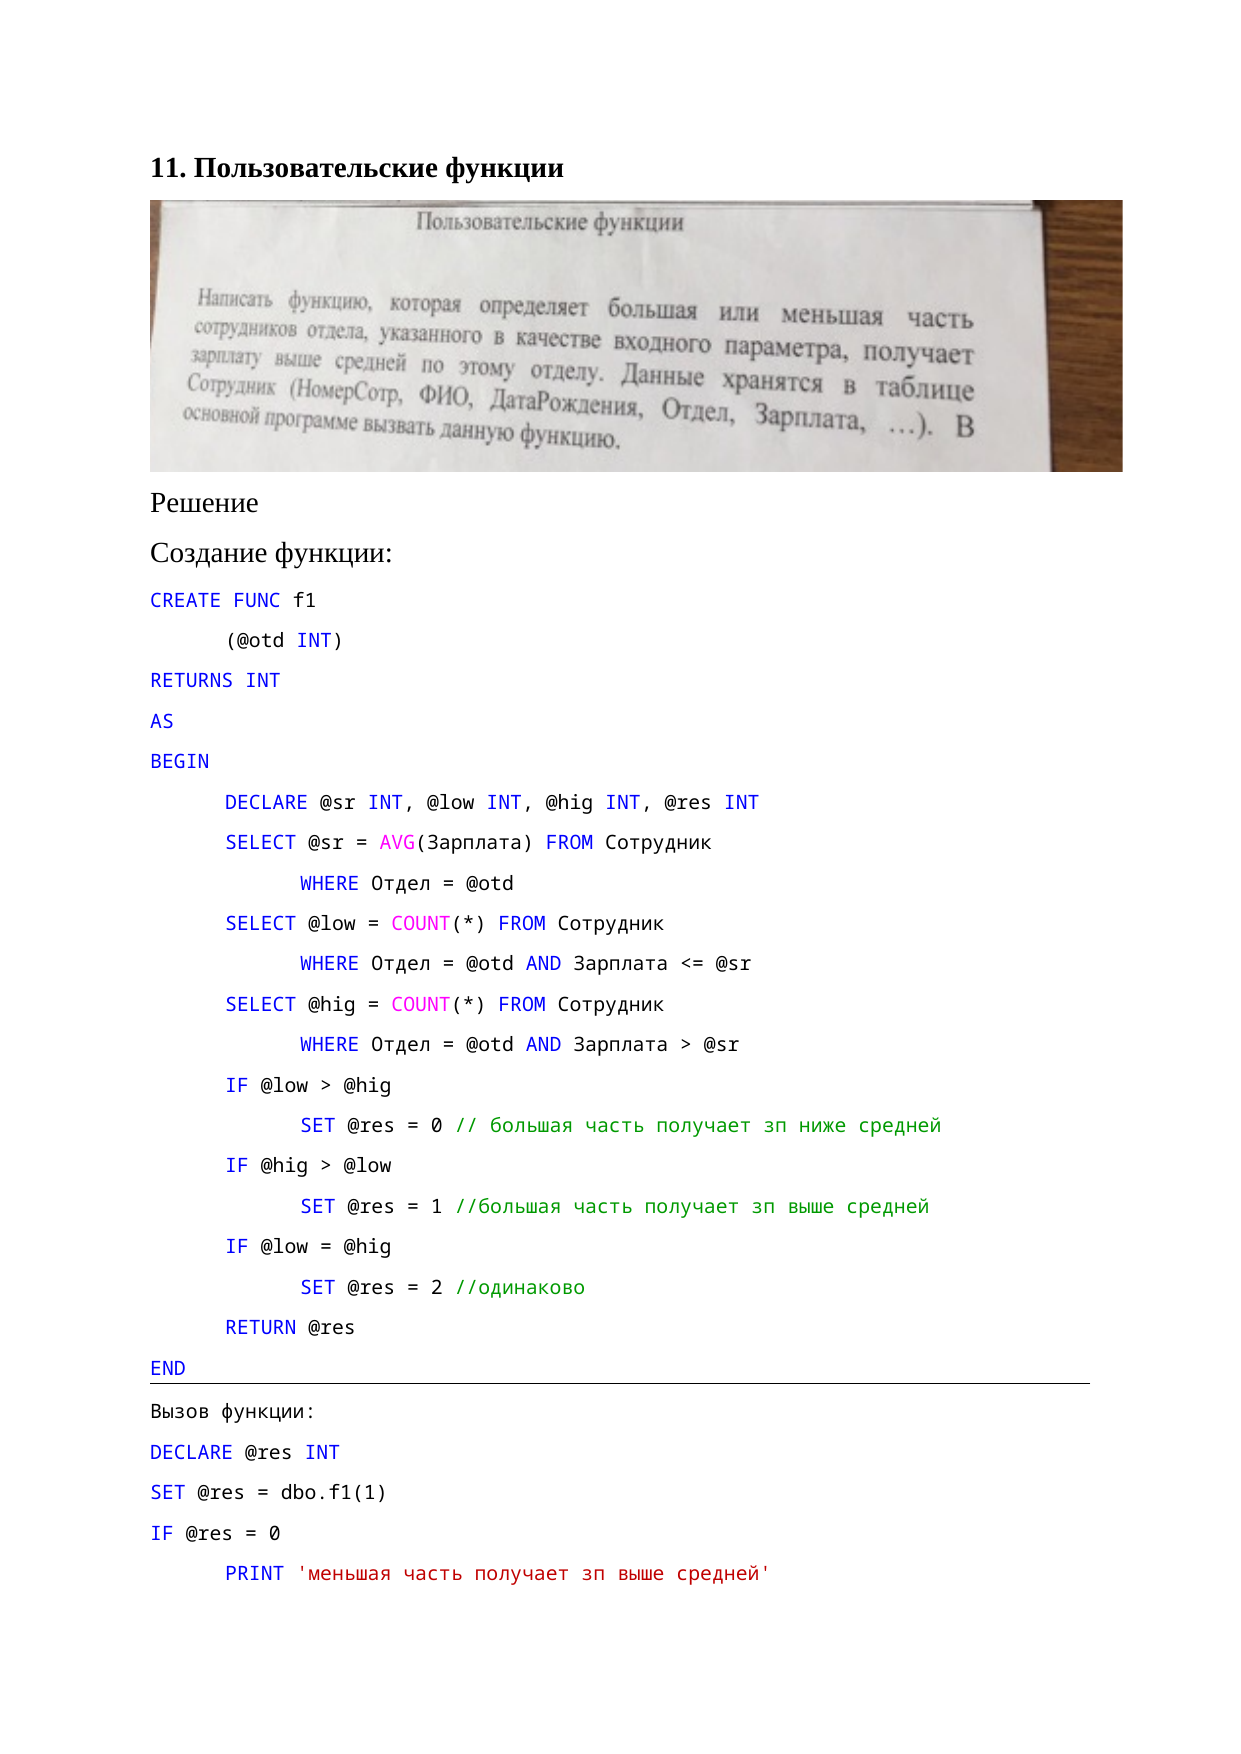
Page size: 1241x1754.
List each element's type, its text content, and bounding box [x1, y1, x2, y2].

text SELECT @low = COUNT(*) FROM Сотрудник [225, 909, 1090, 936]
text WHERE Отдел = @otd AND Зарплата > @sr [225, 1030, 1090, 1057]
text SELECT @sr = AVG(Зарплата) FROM Сотрудник [225, 828, 1090, 855]
text IF @res = 0 [150, 1519, 1090, 1546]
text RETURNS INT [150, 667, 1090, 694]
text WHERE Отдел = @otd AND Зарплата <= @sr [225, 949, 1090, 977]
text DECLARE @res INT [150, 1438, 1090, 1465]
text IF @low > @hig [225, 1071, 1090, 1098]
text IF @low = @hig [225, 1232, 1090, 1259]
text SET @res = 0 // большая часть получает зп ниже средней [225, 1111, 1090, 1138]
text SET @res = 1 //большая часть получает зп выше средней [225, 1192, 1090, 1219]
text SET @res = 2 //одинаково [225, 1273, 1090, 1300]
text Решение [150, 485, 1090, 519]
text Вызов функции: [150, 1398, 1090, 1425]
text DECLARE @sr INT, @low INT, @hig INT, @res INT [225, 788, 1090, 815]
text WHERE Отдел = @otd [225, 869, 1090, 896]
text CREATE FUNC f1 [150, 586, 1090, 613]
text RETURN @res [225, 1313, 1090, 1340]
text Создание функции: [150, 536, 1090, 569]
text 11. Пользовательские функции [150, 150, 1090, 183]
text SELECT @hig = COUNT(*) FROM Сотрудник [225, 990, 1090, 1017]
text BEGIN [150, 747, 1090, 774]
text PRINT 'меньшая часть получает зп выше средней' [150, 1559, 1090, 1586]
text IF @hig > @low [225, 1152, 1090, 1179]
text AS [150, 707, 1090, 734]
picture [150, 200, 1123, 472]
text END [150, 1354, 1090, 1383]
text SET @res = dbo.f1(1) [150, 1479, 1090, 1506]
text (@otd INT) [150, 626, 1090, 653]
